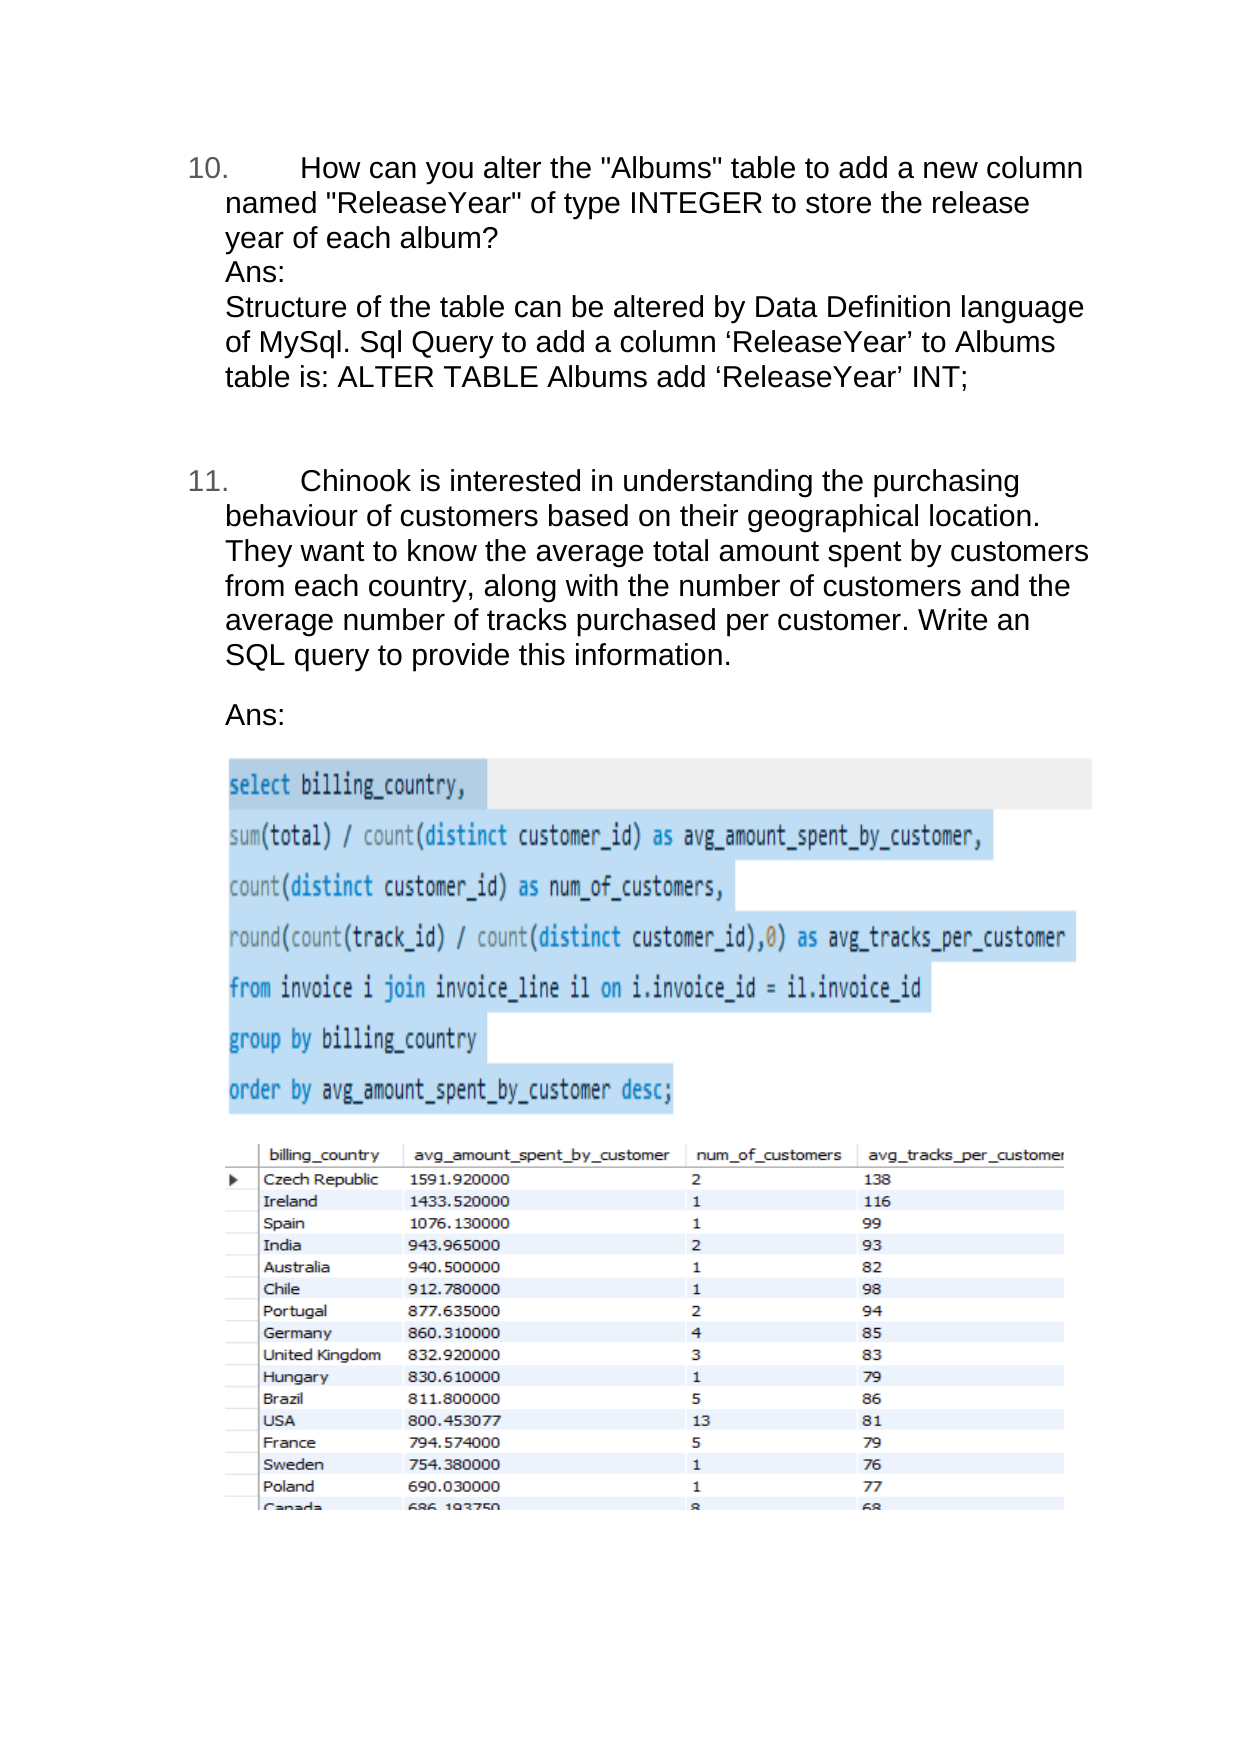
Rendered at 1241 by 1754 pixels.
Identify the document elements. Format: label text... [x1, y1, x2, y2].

text Structure of the table can be altered by Data Definition language of MySql. Sql Query to add a column ‘ReleaseYear’ to Albums table is: ALTER TABLE Albums add ‘ReleaseYear’ INT; [225, 289, 1090, 393]
text Ans: [225, 254, 1090, 289]
list How can you alter the "Albums" table to add a new column named "ReleaseYear" of type INTEGER to store the release year of each album? [187, 150, 1090, 254]
list Chinook is interested in understanding the purchasing behaviour of customers based on their geographical location. They want to know the average total amount spent by customers from each country, along with the number of customers and the average number of tracks purchased per customer. Write an SQL query to provide this information. [187, 463, 1090, 672]
picture [225, 756, 1093, 1120]
text Ans: [225, 697, 1090, 732]
picture [225, 1144, 1064, 1510]
